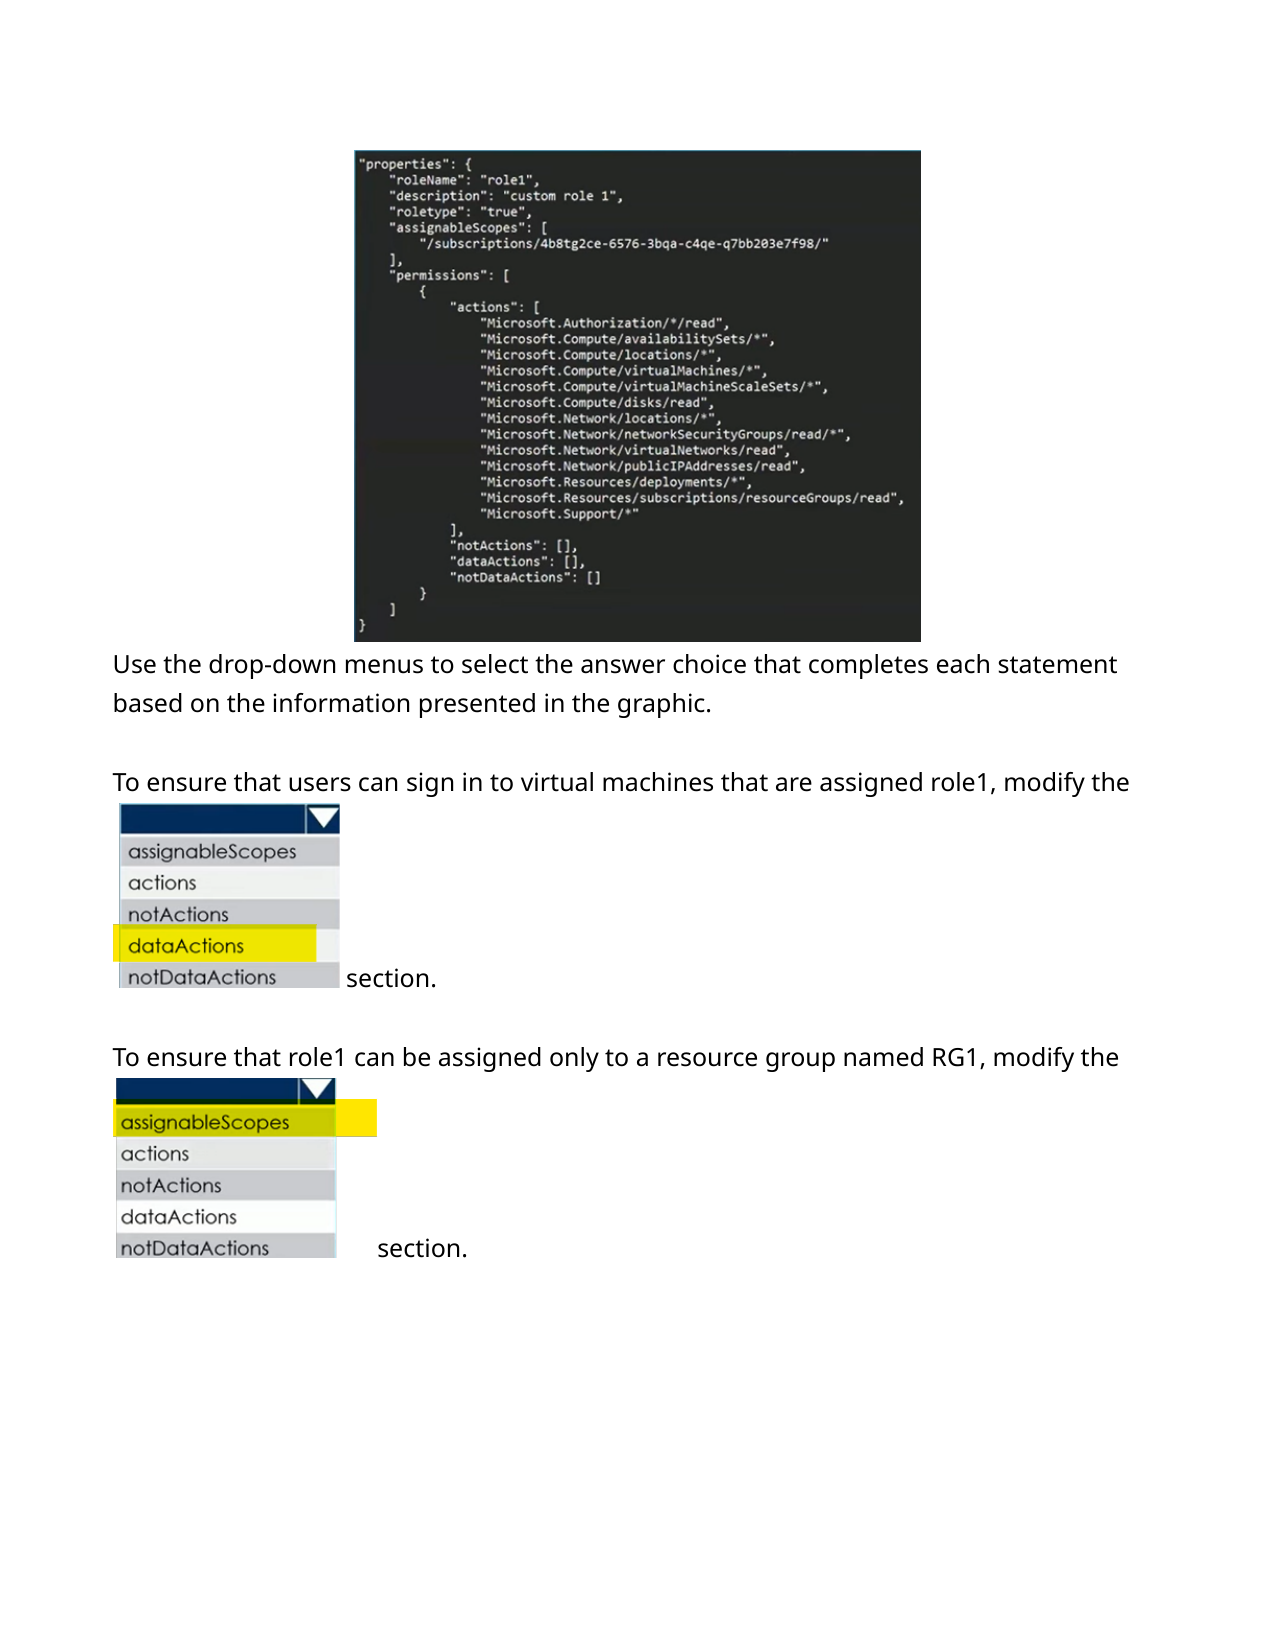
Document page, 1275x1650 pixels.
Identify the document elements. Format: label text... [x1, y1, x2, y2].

picture [354, 150, 921, 642]
text Use the drop-down menus to select the answer choice that completes each statement based on the information presented in the graphic. [112, 647, 1162, 720]
text To ensure that users can sign in to virtual machines that are assigned role1, modify the section. [112, 764, 1162, 995]
text section. [112, 1078, 1162, 1265]
picture [112, 803, 340, 988]
text To ensure that role1 can be assigned only to a resource group named RG1, modify the [112, 1039, 1162, 1073]
picture [112, 1078, 378, 1258]
